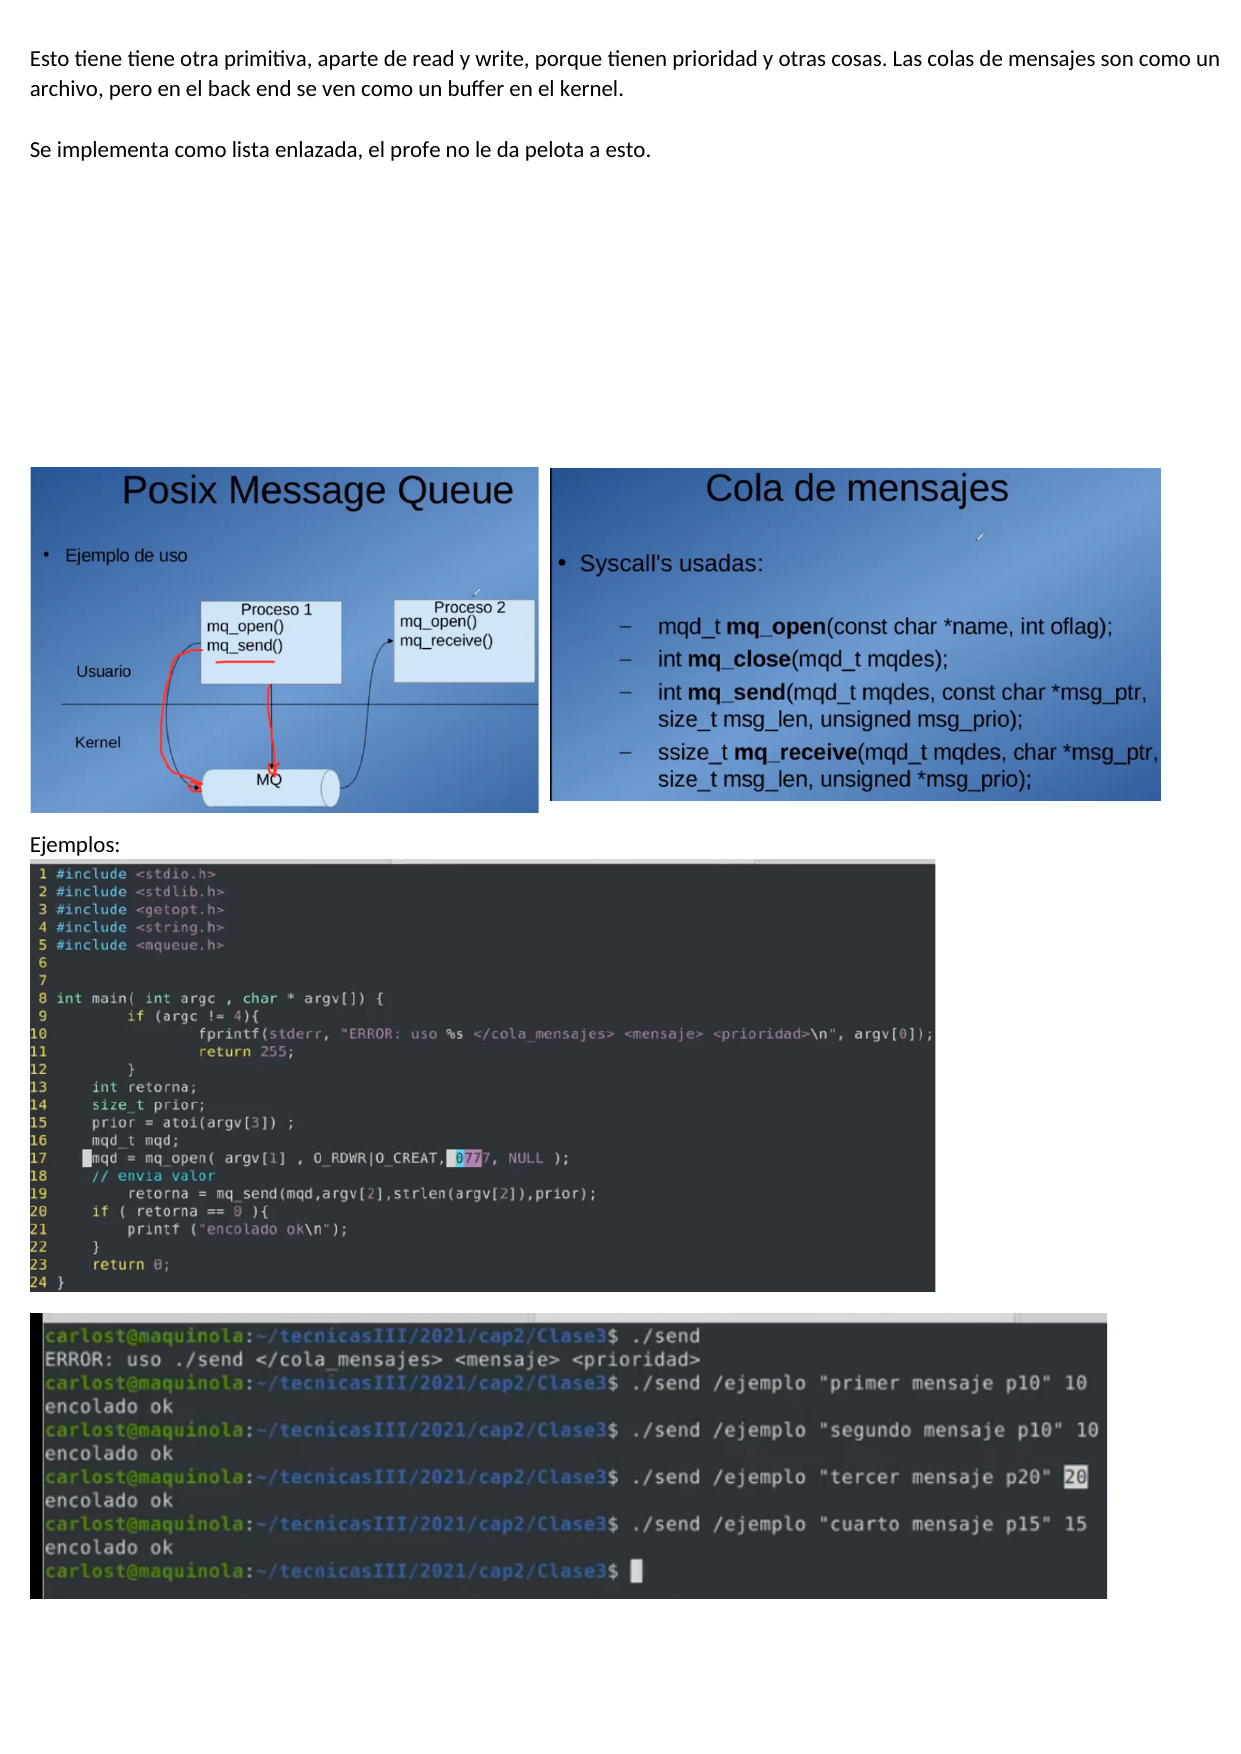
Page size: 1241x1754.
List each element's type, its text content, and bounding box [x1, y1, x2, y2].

picture [29, 859, 935, 1291]
text Se implementa como lista enlazada, el profe no le da pelota a esto. [29, 135, 1226, 163]
picture [29, 1313, 1108, 1597]
text Esto tiene tiene otra primitiva, aparte de read y write, porque tienen prioridad y otras cosas. Las colas de mensajes son como un archivo, pero en el back end se ven como un buffer en el kernel. [29, 44, 1226, 103]
picture [29, 467, 538, 812]
picture [548, 468, 1161, 800]
text Ejemplos: [29, 830, 1226, 858]
